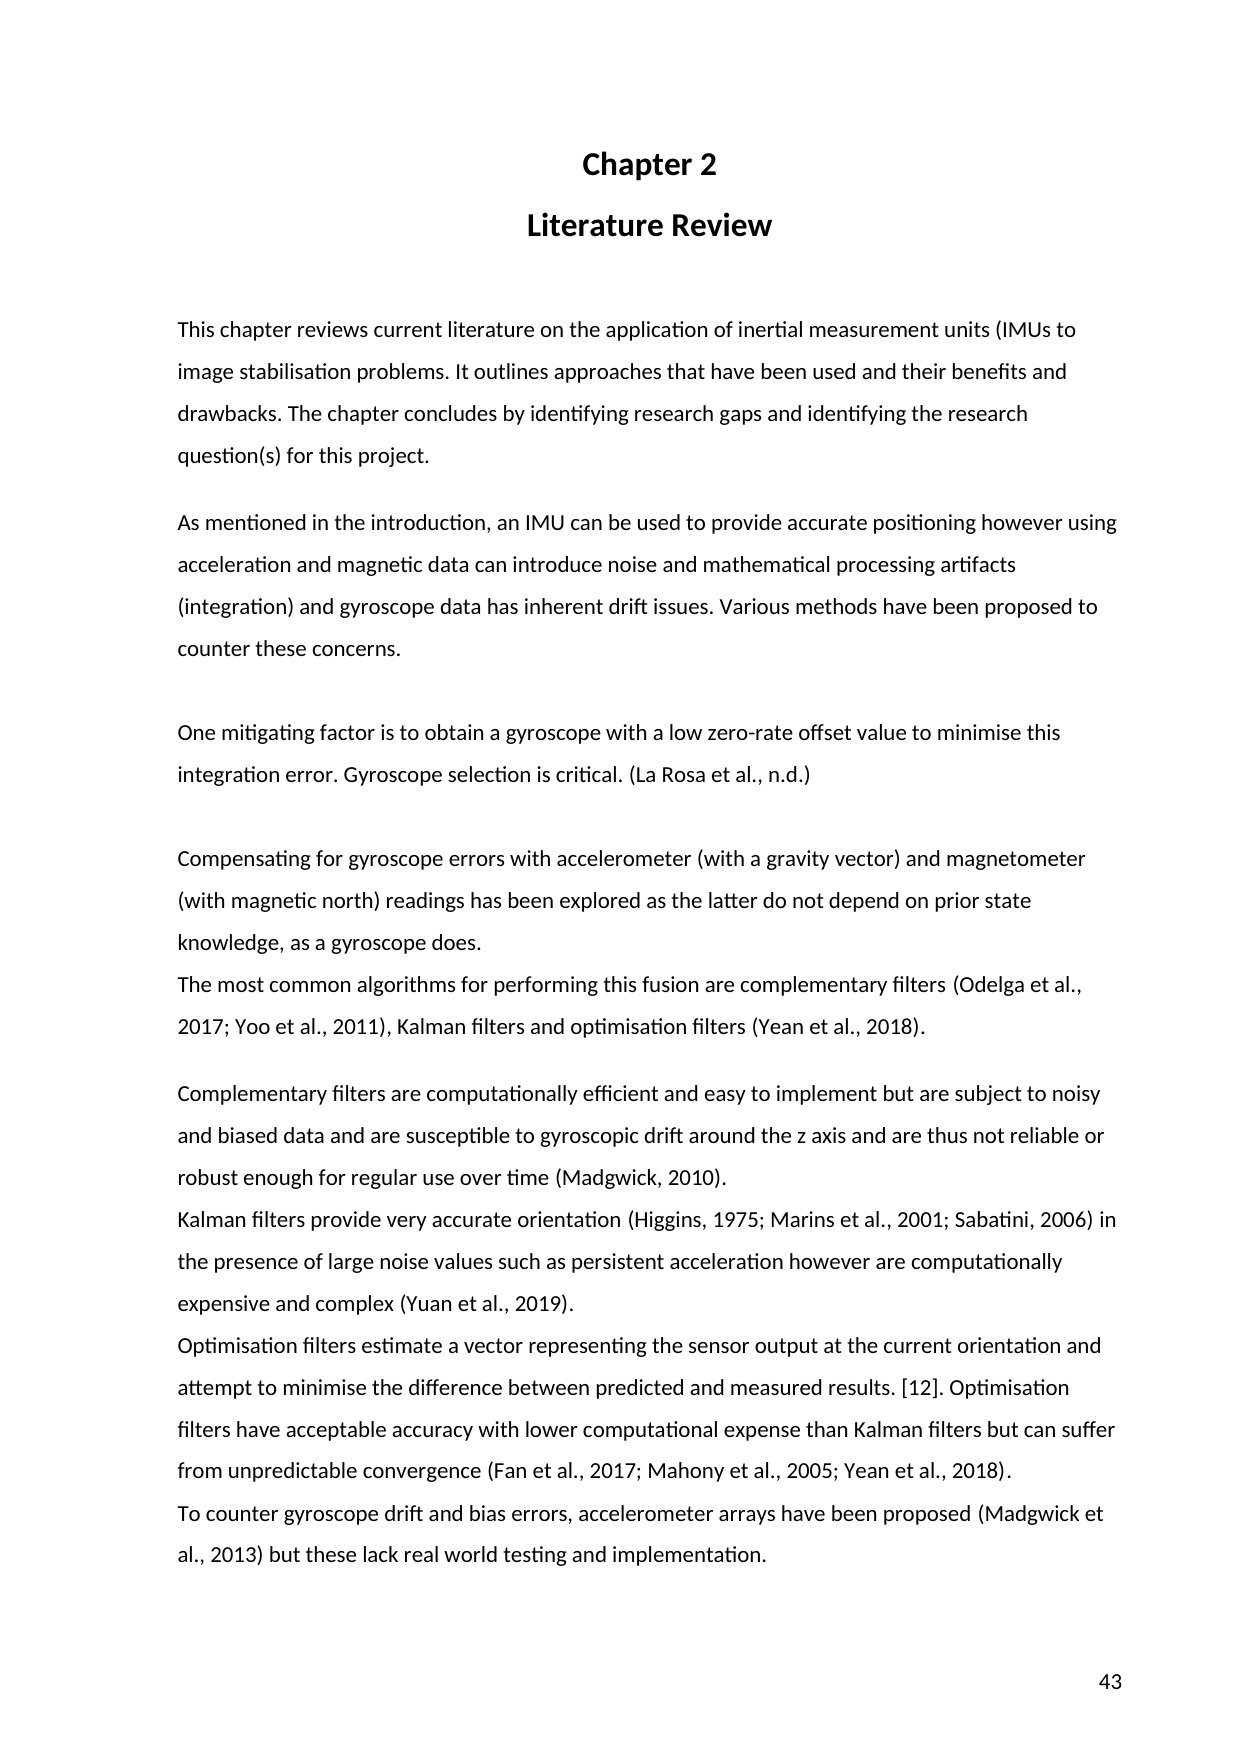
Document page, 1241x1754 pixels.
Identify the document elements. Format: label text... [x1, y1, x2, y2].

text As mentioned in the introduction, an IMU can be used to provide accurate positioning however using acceleration and magnetic data can introduce noise and mathematical processing artifacts (integration) and gyroscope data has inherent drift issues. Various methods have been proposed to counter these concerns. One mitigating factor is to obtain a gyroscope with a low zero-rate offset value to minimise this integration error. Gyroscope selection is critical. (La Rosa et al., n.d.) Compensating for gyroscope errors with accelerometer (with a gravity vector) and magnetometer (with magnetic north) readings has been explored as the latter do not depend on prior state knowledge, as a gyroscope does. The most common algorithms for performing this fusion are complementary filters (Odelga et al., 2017; Yoo et al., 2011), Kalman filters and optimisation filters (Yean et al., 2018). [177, 508, 1122, 1040]
text This chapter reviews current literature on the application of inertial measurement units (IMUs to image stabilisation problems. It outlines approaches that have been used and their benefits and drawbacks. The chapter concludes by identifying research gaps and identifying the research question(s) for this project. [177, 315, 1122, 469]
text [177, 1079, 1122, 1611]
subtitle Literature Review [177, 143, 1122, 245]
